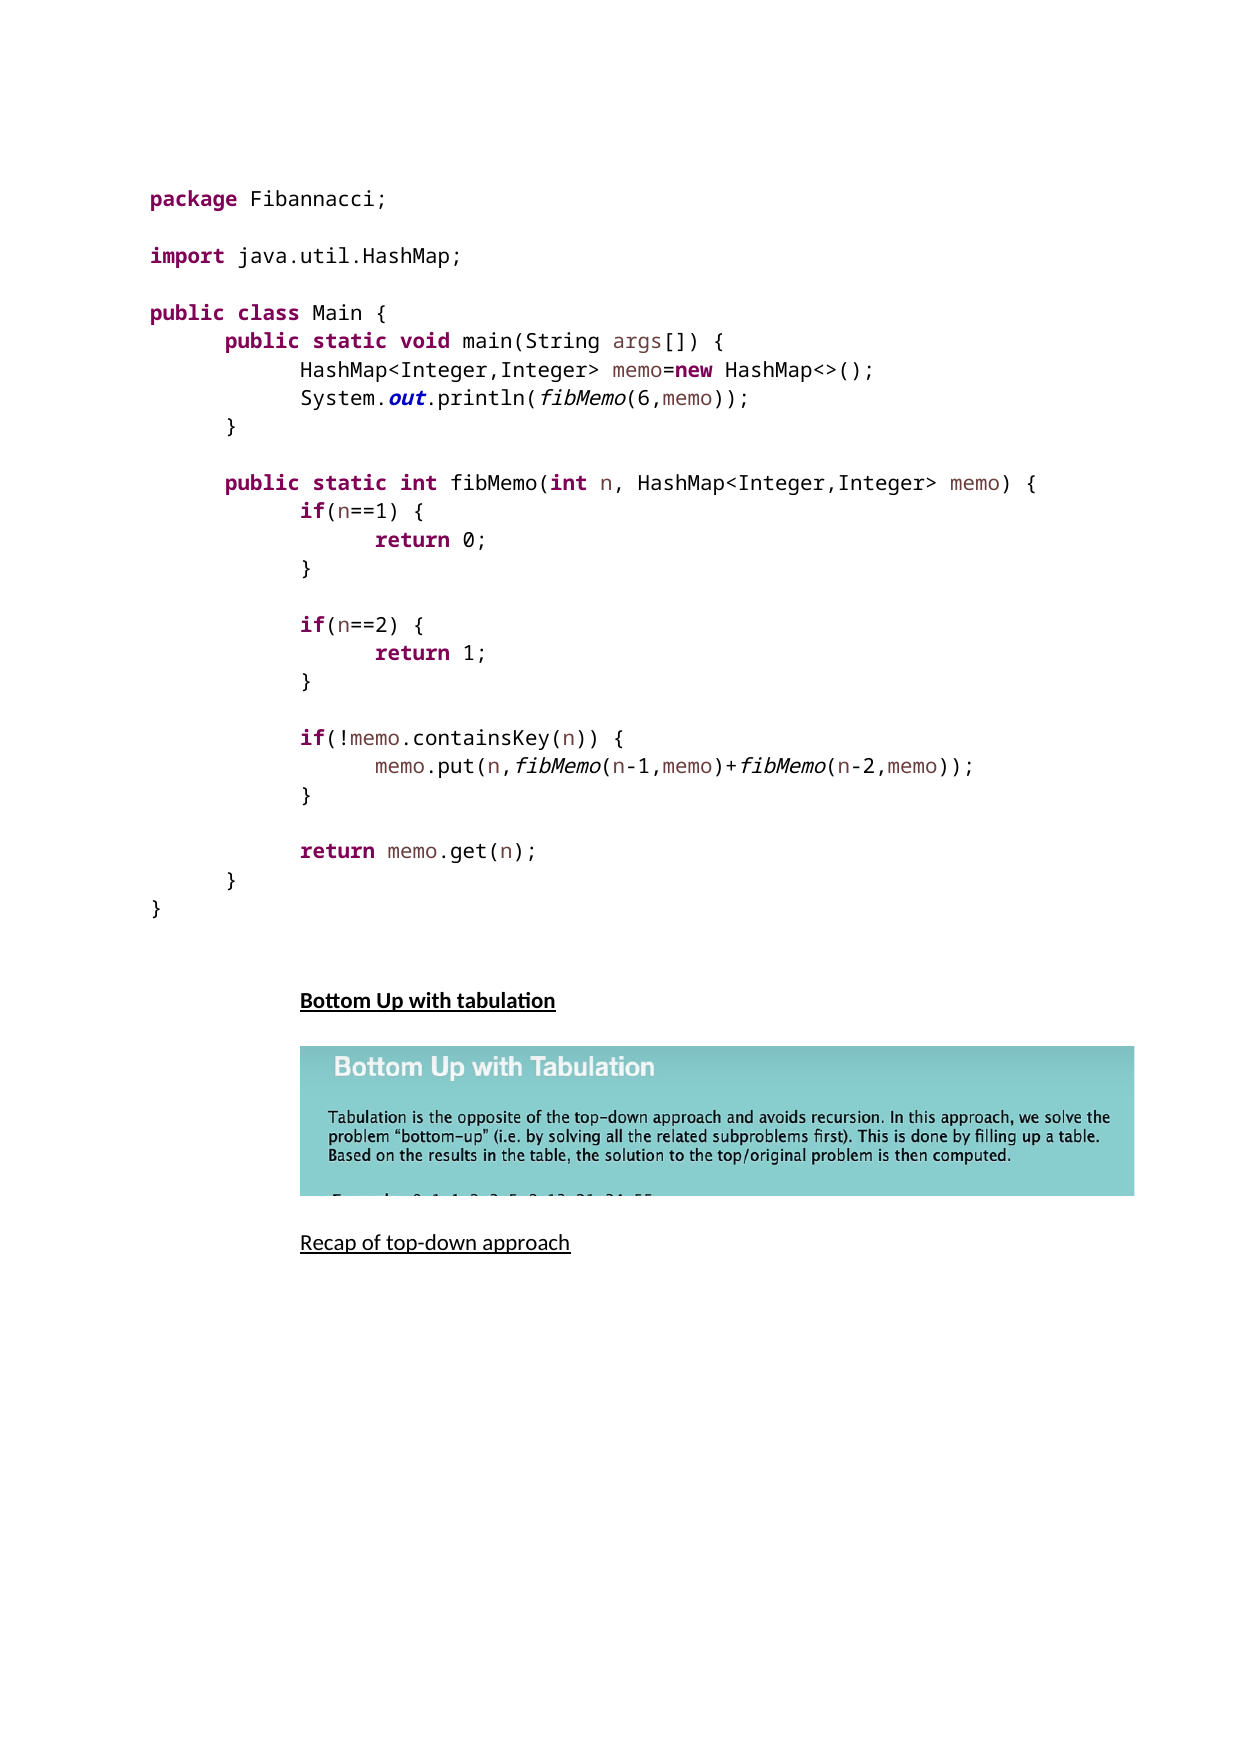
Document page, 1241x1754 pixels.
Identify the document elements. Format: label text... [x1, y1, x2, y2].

text if(n==2) { [150, 610, 1090, 638]
list Bottom Up with tabulation [300, 986, 1090, 1014]
text public class Main { [150, 298, 1090, 326]
text package Fibannacci; [150, 184, 1090, 212]
text return memo.get(n); [150, 836, 1090, 865]
text } [150, 553, 1090, 582]
text if(!memo.containsKey(n)) { [150, 723, 1090, 752]
text if(n==1) { [150, 496, 1090, 525]
text } [150, 780, 1090, 808]
list Recap of top-down approach [300, 1228, 1090, 1256]
text return 0; [150, 525, 1090, 553]
text } [150, 667, 1090, 695]
text HashMap<Integer,Integer> memo=new HashMap<>(); [150, 355, 1090, 383]
picture [300, 1046, 1135, 1196]
text return 1; [150, 638, 1090, 667]
text } [150, 893, 1090, 922]
text public static void main(String args[]) { [150, 326, 1090, 355]
text memo.put(n,fibMemo(n-1,memo)+fibMemo(n-2,memo)); [150, 752, 1090, 780]
text } [150, 865, 1090, 893]
text public static int fibMemo(int n, HashMap<Integer,Integer> memo) { [150, 468, 1090, 496]
text } [150, 412, 1090, 440]
text import java.util.HashMap; [150, 241, 1090, 269]
text System.out.println(fibMemo(6,memo)); [150, 383, 1090, 412]
